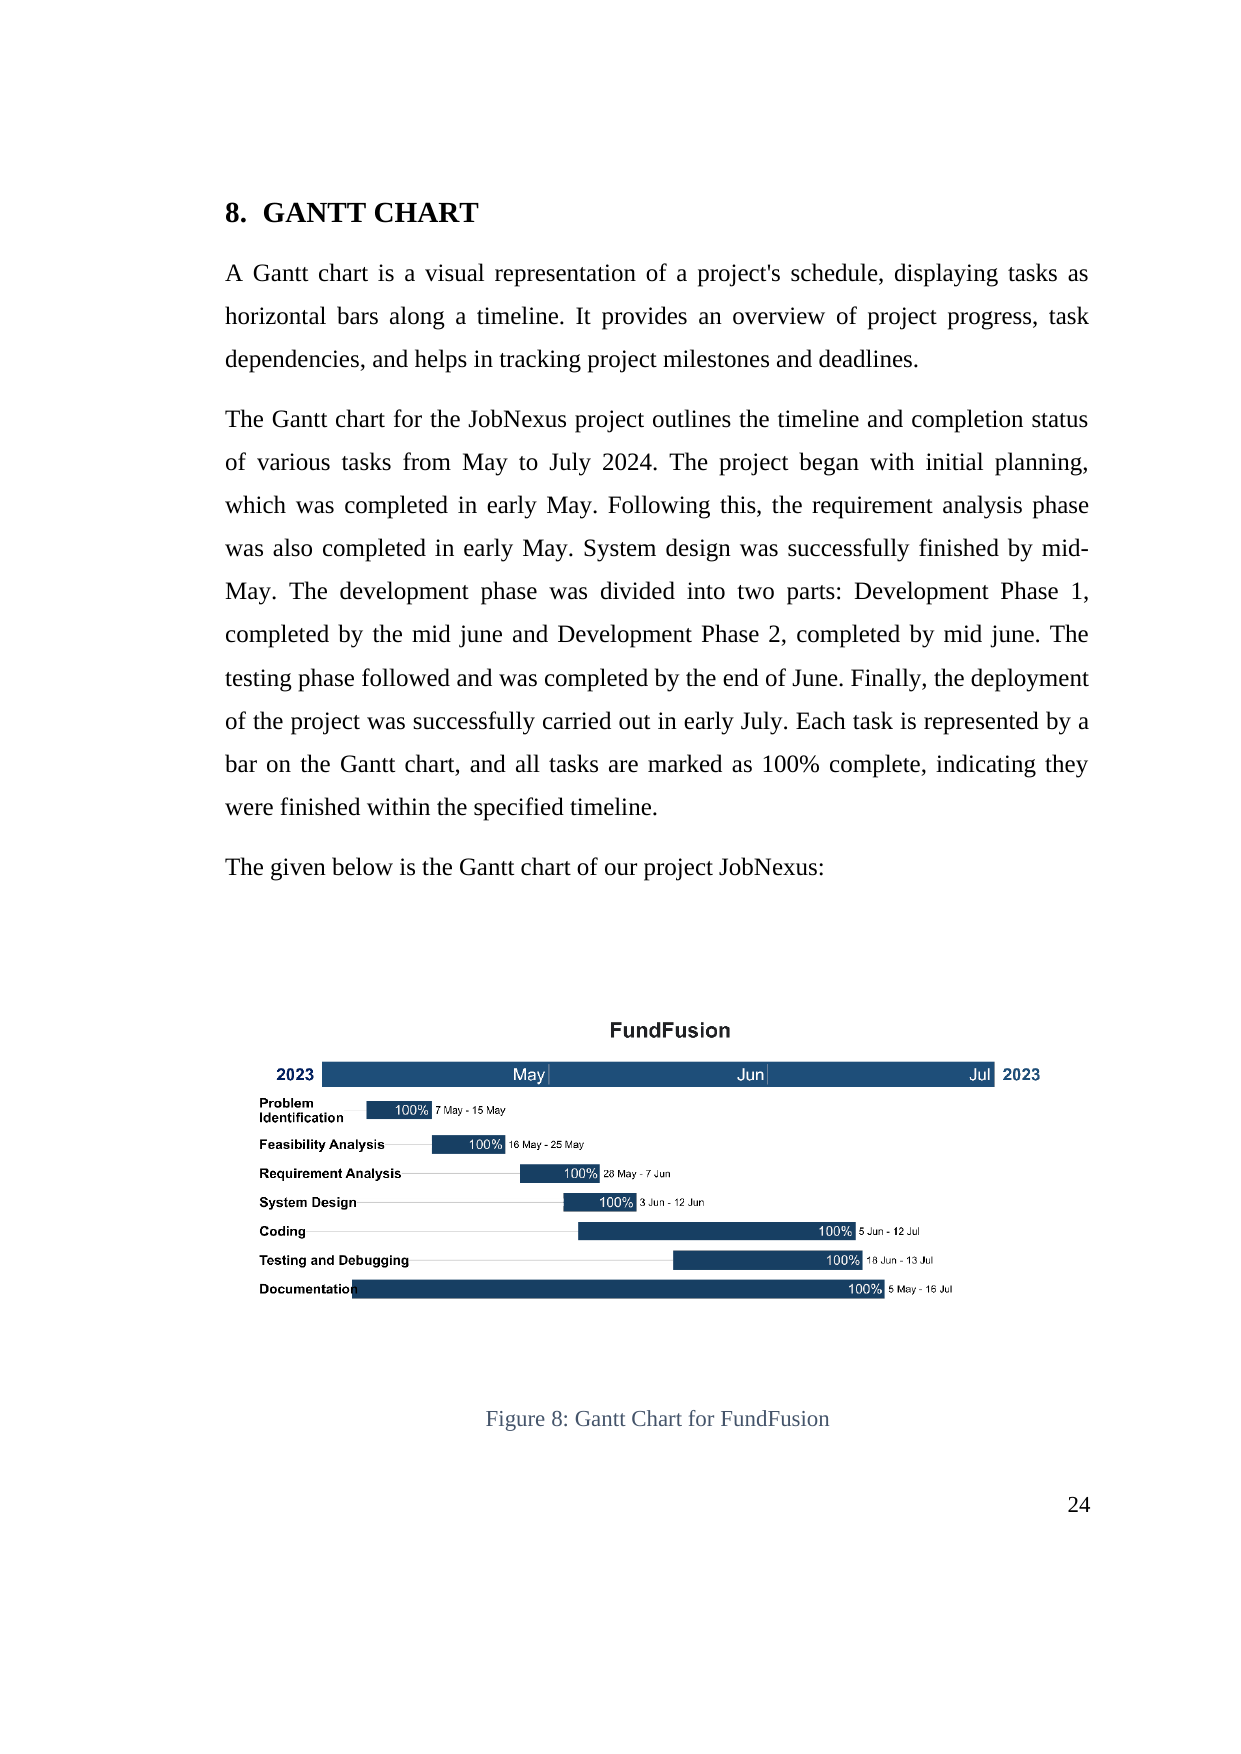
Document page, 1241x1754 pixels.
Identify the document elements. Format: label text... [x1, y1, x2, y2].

text The given below is the Gantt chart of our project JobNexus: [225, 852, 1090, 881]
text The Gantt chart for the JobNexus project outlines the timeline and completion status of various tasks from May to July 2024. The project began with initial planning, which was completed in early May. Following this, the requirement analysis phase was also completed in early May. System design was successfully finished by mid-May. The development phase was divided into two parts: Development Phase 1, completed by the mid june and Development Phase 2, completed by mid june. The testing phase followed and was completed by the end of June. Finally, the deployment of the project was successfully carried out in early July. Each task is represented by a bar on the Gantt chart, and all tasks are marked as 100% complete, indicating they were finished within the specified timeline. [225, 404, 1090, 821]
subtitle GANTT CHART [225, 195, 1090, 229]
text A Gantt chart is a visual representation of a project's schedule, displaying tasks as horizontal bars along a timeline. It provides an overview of project progress, task dependencies, and helps in tracking project milestones and deadlines. [225, 258, 1090, 373]
picture [225, 911, 1091, 1387]
